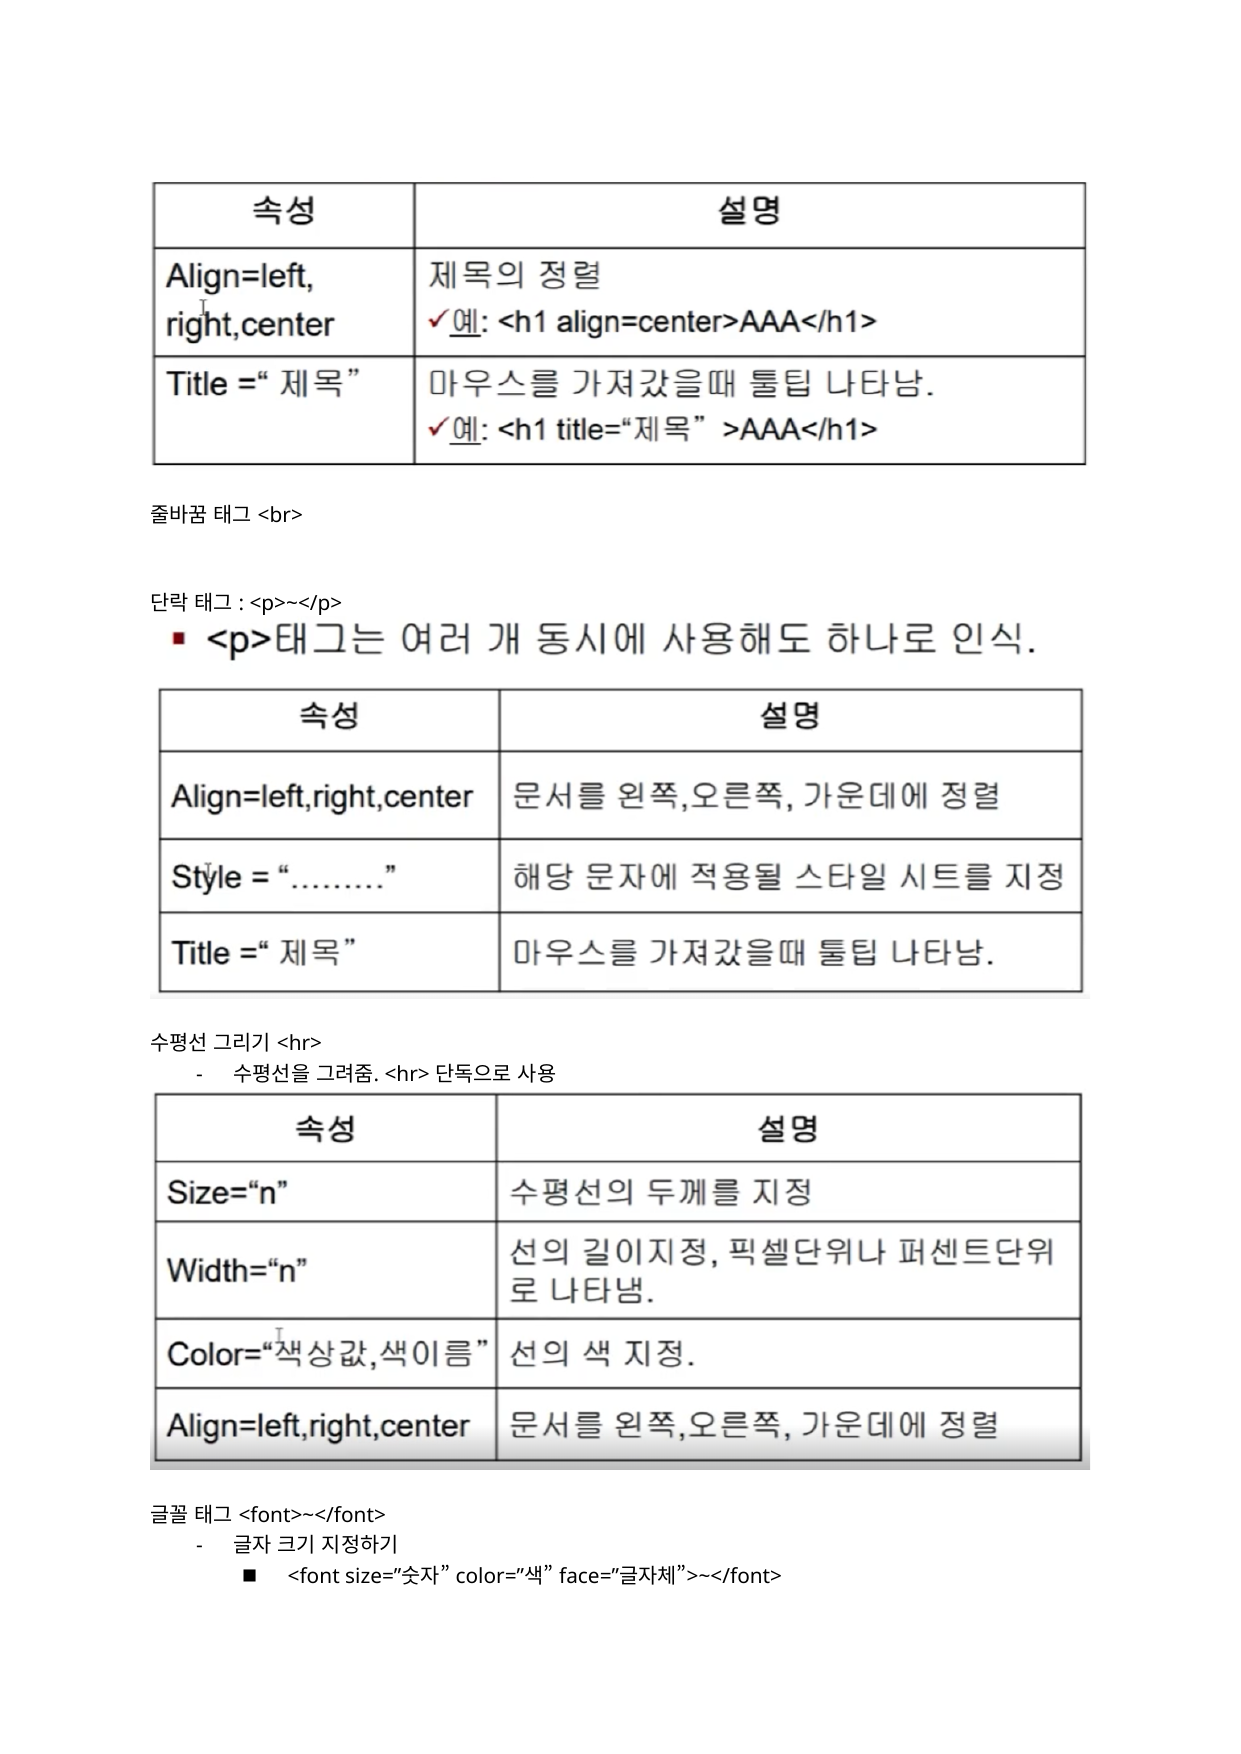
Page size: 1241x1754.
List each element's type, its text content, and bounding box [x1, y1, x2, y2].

picture [150, 177, 1091, 471]
text 단락 태그 : <p>~</p> [150, 586, 1090, 616]
list 수평선을 그려줌. <hr> 단독으로 사용 [196, 1057, 1090, 1087]
picture [150, 616, 1091, 999]
text 수평선 그리기 <hr> [150, 1027, 1090, 1057]
picture [150, 1087, 1091, 1470]
list 글자 크기 지정하기 [196, 1529, 1090, 1559]
list <font size=”숫자” color=”색” face=”글자체”>~</font> [242, 1559, 1090, 1589]
text 줄바꿈 태그 <br> [150, 498, 1090, 529]
text 글꼴 태그 <font>~</font> [150, 1498, 1090, 1529]
